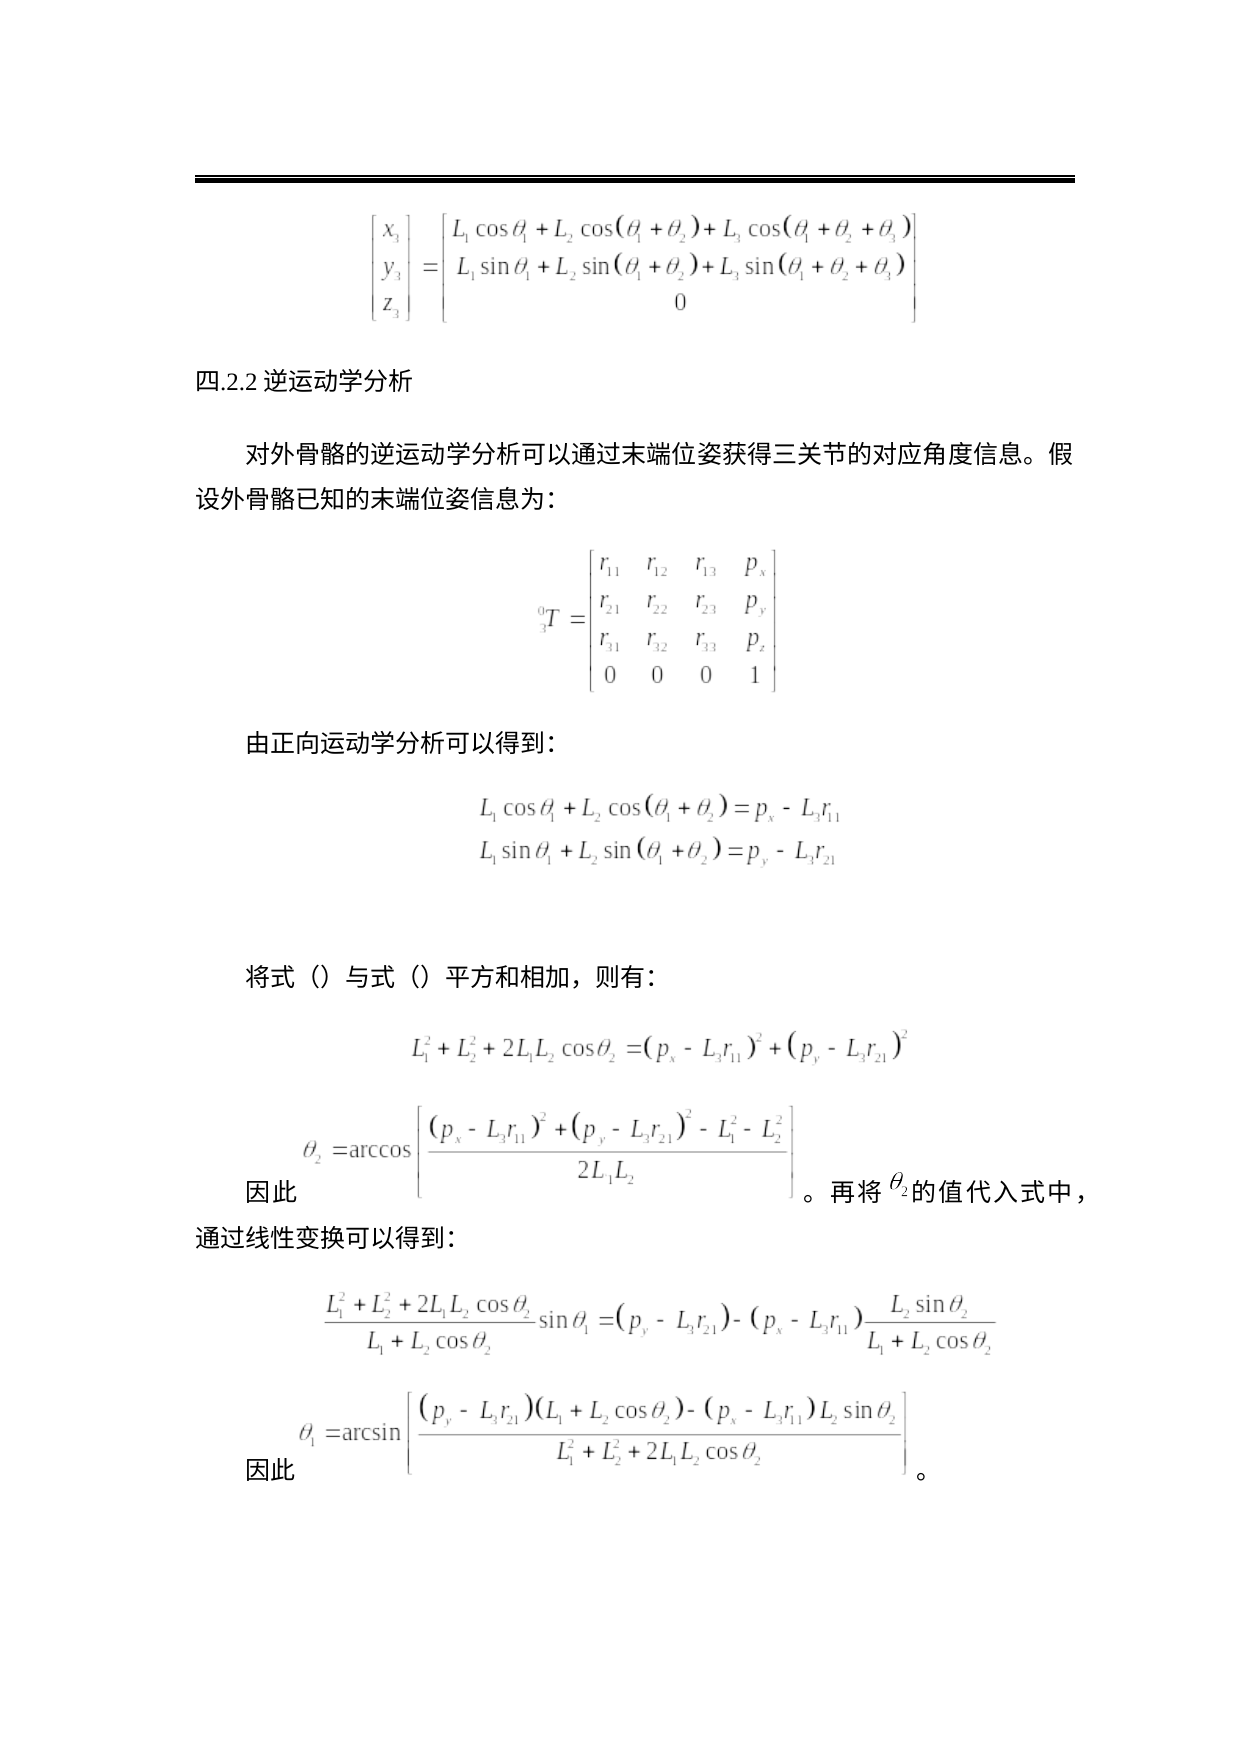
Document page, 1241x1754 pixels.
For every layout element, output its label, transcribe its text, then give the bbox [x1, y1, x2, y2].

text 将式（）与式（）平方和相加，则有： [195, 958, 1075, 994]
subtitle 逆运动学分析 [195, 362, 1075, 398]
text 由正向运动学分析可以得到： [195, 724, 1075, 760]
text 因此。 [195, 1387, 1075, 1487]
text 因此。再将的值代入式中，通过线性变换可以得到： [195, 1102, 1075, 1254]
text 对外骨骼的逆运动学分析可以通过末端位姿获得三关节的对应角度信息。假设外骨骼已知的末端位姿信息为： [195, 434, 1075, 516]
